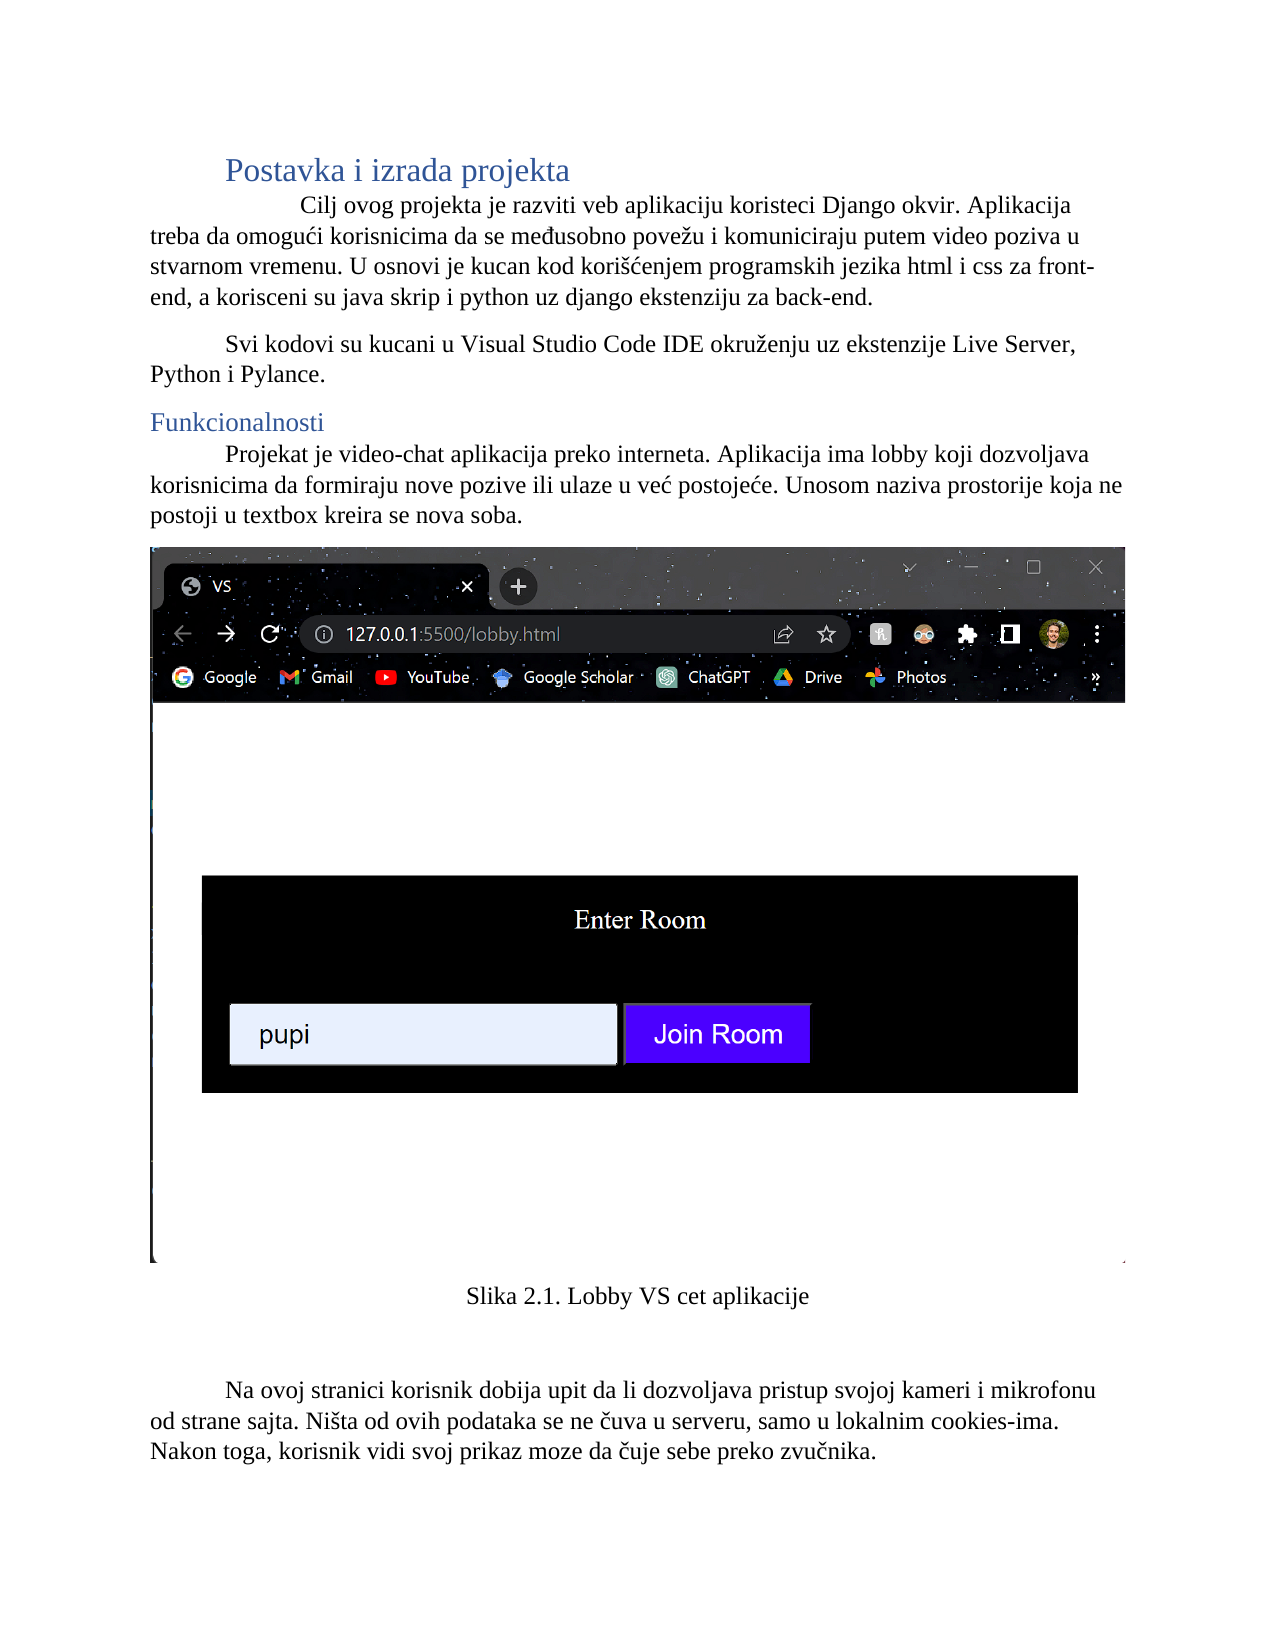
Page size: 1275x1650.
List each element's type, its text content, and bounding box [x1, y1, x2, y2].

text Projekat je video-chat aplikacija preko interneta. Aplikacija ima lobby koji dozvoljava korisnicima da formiraju nove pozive ili ulaze u već postojeće. Unosom naziva prostorije koja ne postoji u textbox kreira se nova soba. [150, 439, 1125, 529]
text Svi kodovi su kucani u Visual Studio Code IDE okruženju uz ekstenzije Live Server, Python i Pylance. [150, 329, 1125, 388]
text Cilj ovog projekta je razviti veb aplikaciju koristeci Django okvir. Aplikacija treba da omogući korisnicima da se međusobno povežu i komuniciraju putem video poziva u stvarnom vremenu. U osnovi je kucan kod korišćenjem programskih jezika html i css za front-end, a korisceni su java skrip i python uz django ekstenziju za back-end. [150, 191, 1125, 311]
subtitle Postavka i izrada projekta [150, 150, 1125, 188]
subtitle Funkcionalnosti [150, 406, 1125, 438]
text Na ovoj stranici korisnik dobija upit da li dozvoljava pristup svojoj kameri i mikrofonu od strane sajta. Ništa od ovih podataka se ne čuva u serveru, samo u lokalnim cookies-ima. Nakon toga, korisnik vidi svoj prikaz moze da čuje sebe preko zvučnika. [150, 1375, 1125, 1465]
text Slika 2.1. Lobby VS cet aplikacije [150, 1281, 1125, 1310]
picture [150, 547, 1125, 1263]
